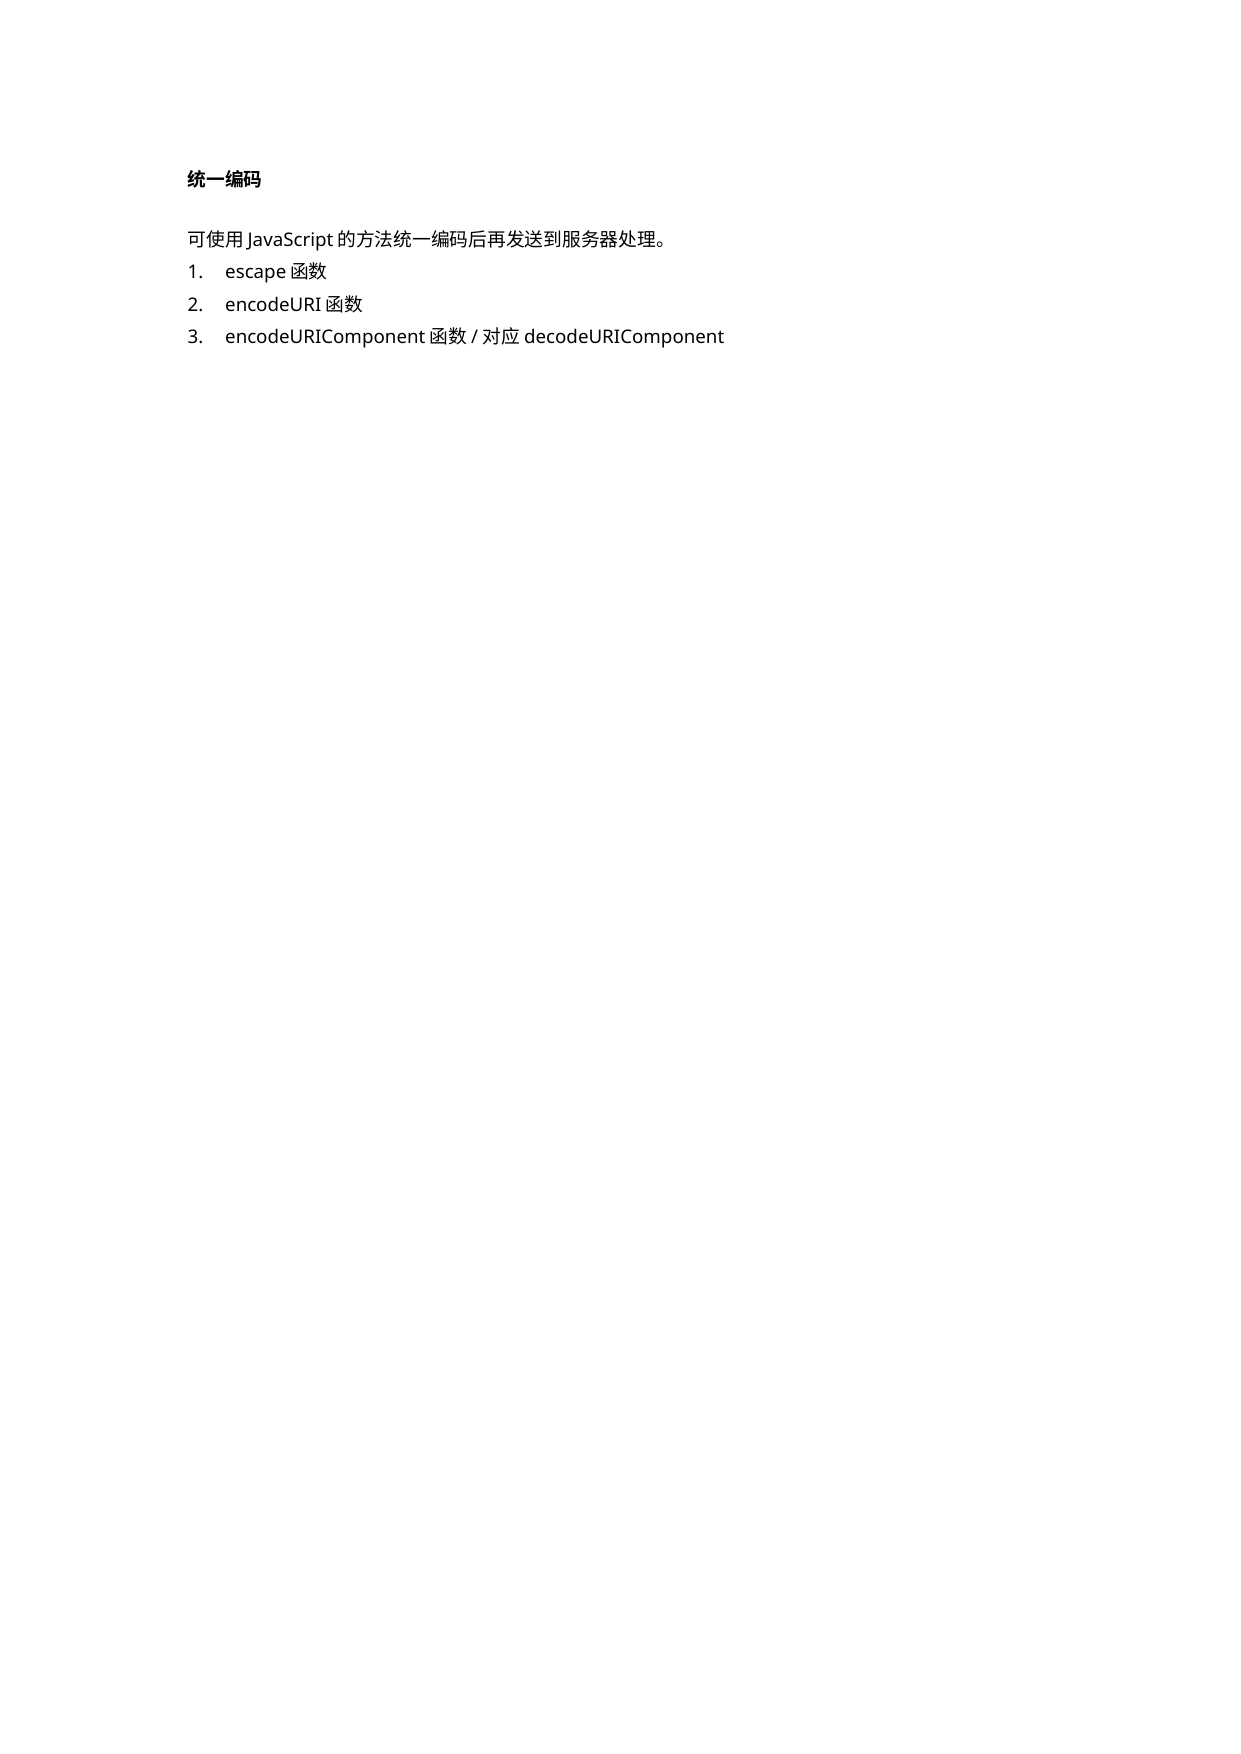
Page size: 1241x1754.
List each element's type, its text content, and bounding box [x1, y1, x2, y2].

subtitle 统一编码 [187, 162, 1053, 194]
text 可使用JavaScript的方法统一编码后再发送到服务器处理。 [187, 222, 1053, 254]
list escape函数 [187, 254, 1053, 287]
list encodeURIComponent函数 / 对应decodeURIComponent [187, 319, 1053, 352]
list encodeURI函数 [187, 287, 1053, 319]
